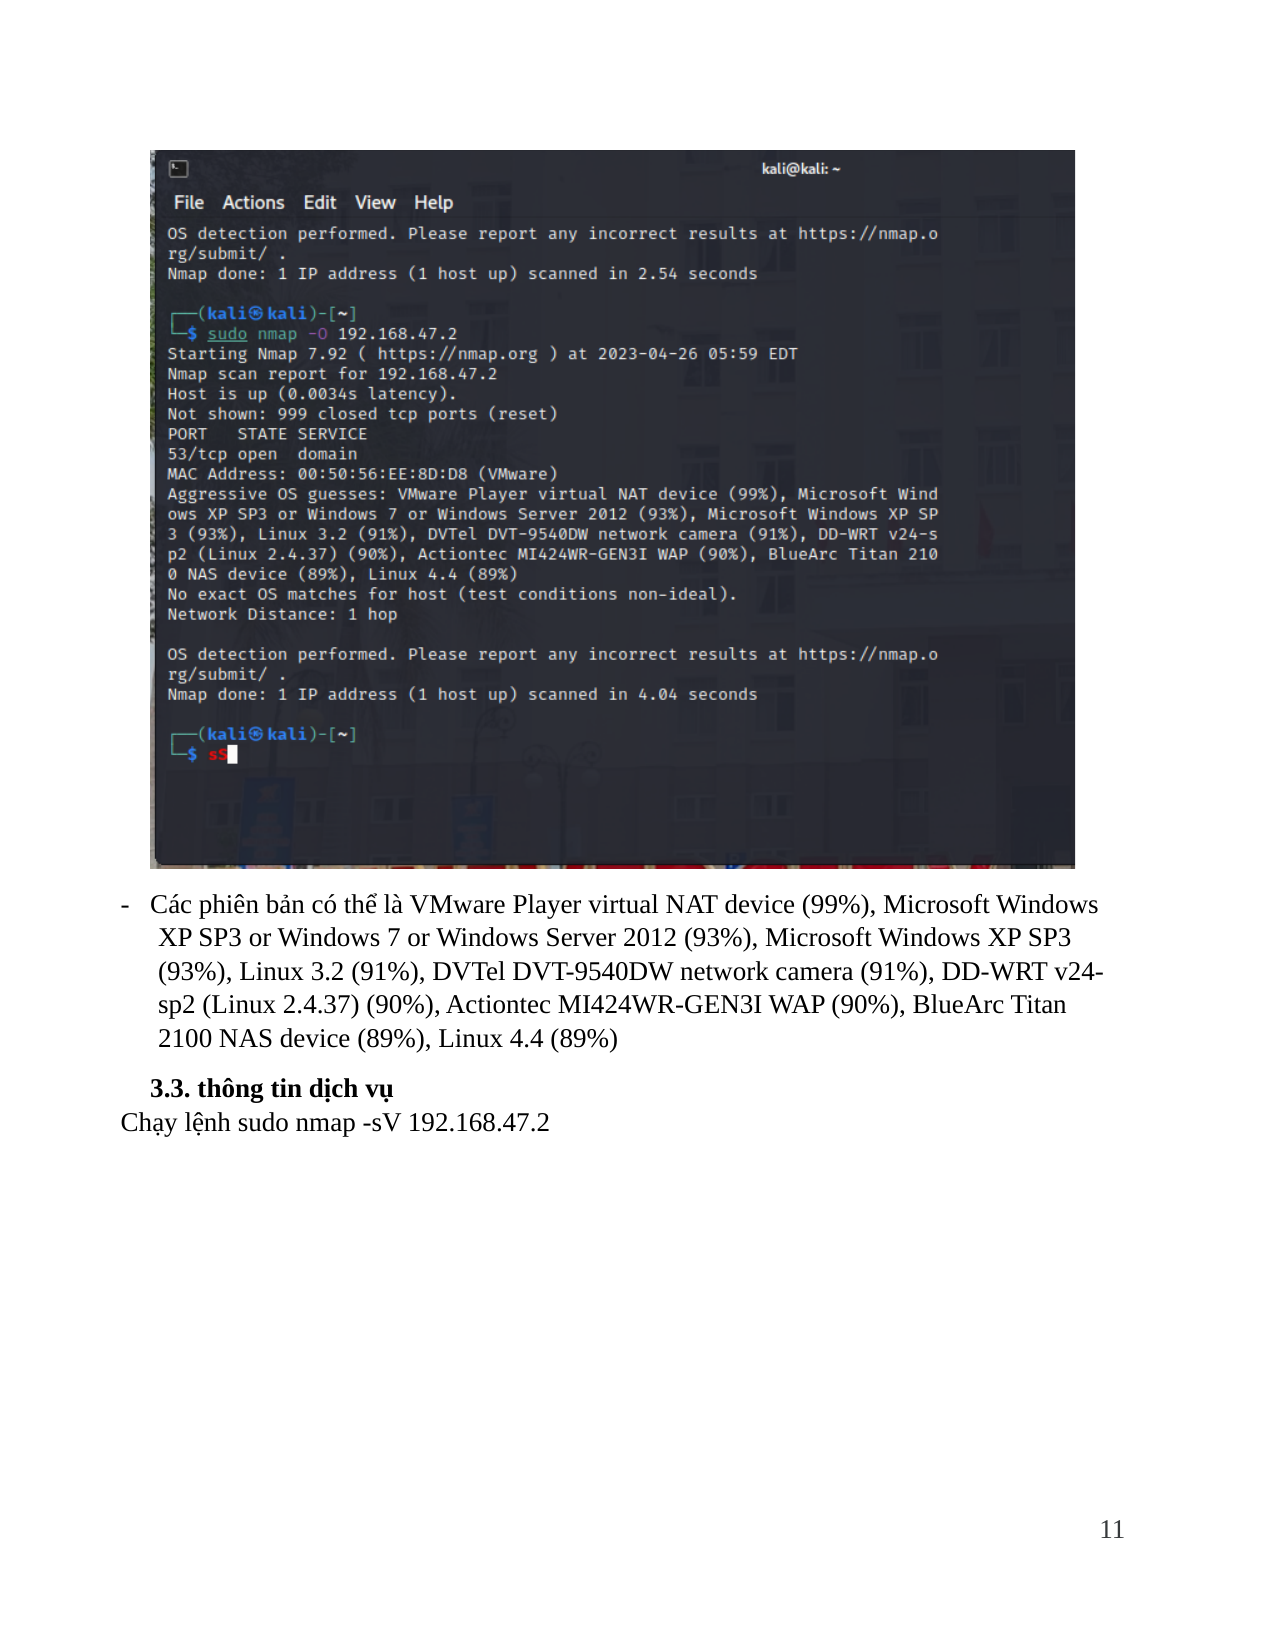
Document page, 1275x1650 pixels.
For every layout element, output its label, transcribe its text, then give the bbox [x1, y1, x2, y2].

text Chạy lệnh sudo nmap -sV 192.168.47.2 [120, 1106, 1125, 1137]
list Các phiên bản có thể là VMware Player virtual NAT device (99%), Microsoft Windows XP SP3 or Windows 7 or Windows Server 2012 (93%), Microsoft Windows XP SP3 (93%), Linux 3.2 (91%), DVTel DVT-9540DW network camera (91%), DD-WRT v24-sp2 (Linux 2.4.37) (90%), Actiontec MI424WR-GEN3I WAP (90%), BlueArc Titan 2100 NAS device (89%), Linux 4.4 (89%) [120, 888, 1125, 1053]
subtitle 3.3. thông tin dịch vụ [150, 1072, 1125, 1103]
picture [150, 150, 1075, 869]
